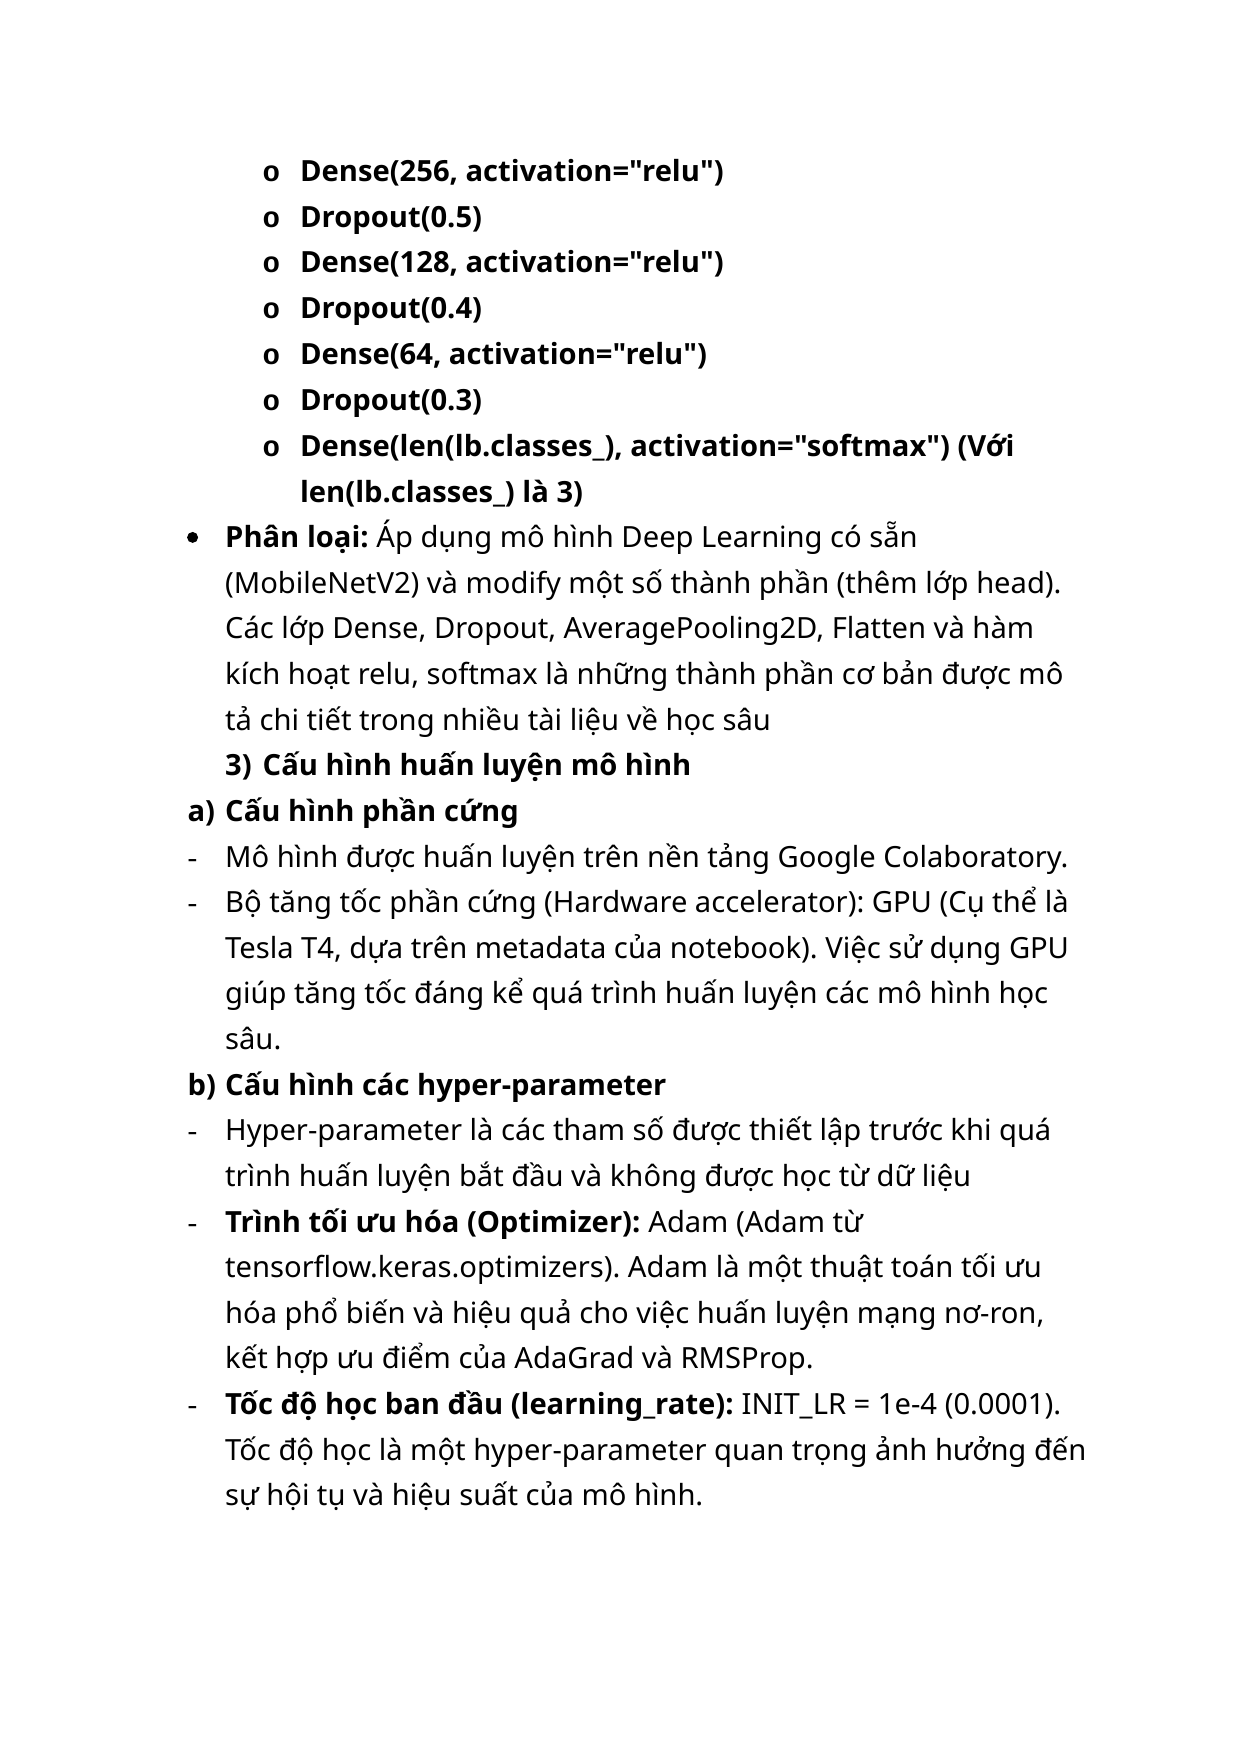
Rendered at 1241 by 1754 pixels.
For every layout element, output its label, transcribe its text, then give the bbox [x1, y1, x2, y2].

list Dense(256, activation="relu") [262, 150, 1090, 190]
list Dense(len(lb.classes_), activation="softmax") (Với len(lb.classes_) là 3) [262, 425, 1090, 511]
list Cấu hình huấn luyện mô hình [225, 744, 1090, 784]
list Trình tối ưu hóa (Optimizer): Adam (Adam từ tensorflow.keras.optimizers). Adam là một thuật toán tối ưu hóa phổ biến và hiệu quả cho việc huấn luyện mạng nơ-ron, kết hợp ưu điểm của AdaGrad và RMSProp. [187, 1201, 1090, 1377]
list Bộ tăng tốc phần cứng (Hardware accelerator): GPU (Cụ thể là Tesla T4, dựa trên metadata của notebook). Việc sử dụng GPU giúp tăng tốc đáng kể quá trình huấn luyện các mô hình học sâu. [187, 881, 1090, 1058]
list Cấu hình các hyper-parameter [187, 1064, 1090, 1104]
list Tốc độ học ban đầu (learning_rate): INIT_LR = 1e-4 (0.0001). Tốc độ học là một hyper-parameter quan trọng ảnh hưởng đến sự hội tụ và hiệu suất của mô hình. [187, 1383, 1090, 1514]
list Mô hình được huấn luyện trên nền tảng Google Colaboratory. [187, 836, 1090, 876]
list Dropout(0.4) [262, 287, 1090, 327]
list Dropout(0.5) [262, 196, 1090, 236]
list Dense(64, activation="relu") [262, 333, 1090, 373]
list Dropout(0.3) [262, 379, 1090, 419]
list Cấu hình phần cứng [187, 790, 1090, 830]
list Phân loại: Áp dụng mô hình Deep Learning có sẵn (MobileNetV2) và modify một số thành phần (thêm lớp head). Các lớp Dense, Dropout, AveragePooling2D, Flatten và hàm kích hoạt relu, softmax là những thành phần cơ bản được mô tả chi tiết trong nhiều tài liệu về học sâu [187, 516, 1090, 739]
list Hyper-parameter là các tham số được thiết lập trước khi quá trình huấn luyện bắt đầu và không được học từ dữ liệu [187, 1109, 1090, 1195]
list Dense(128, activation="relu") [262, 242, 1090, 282]
